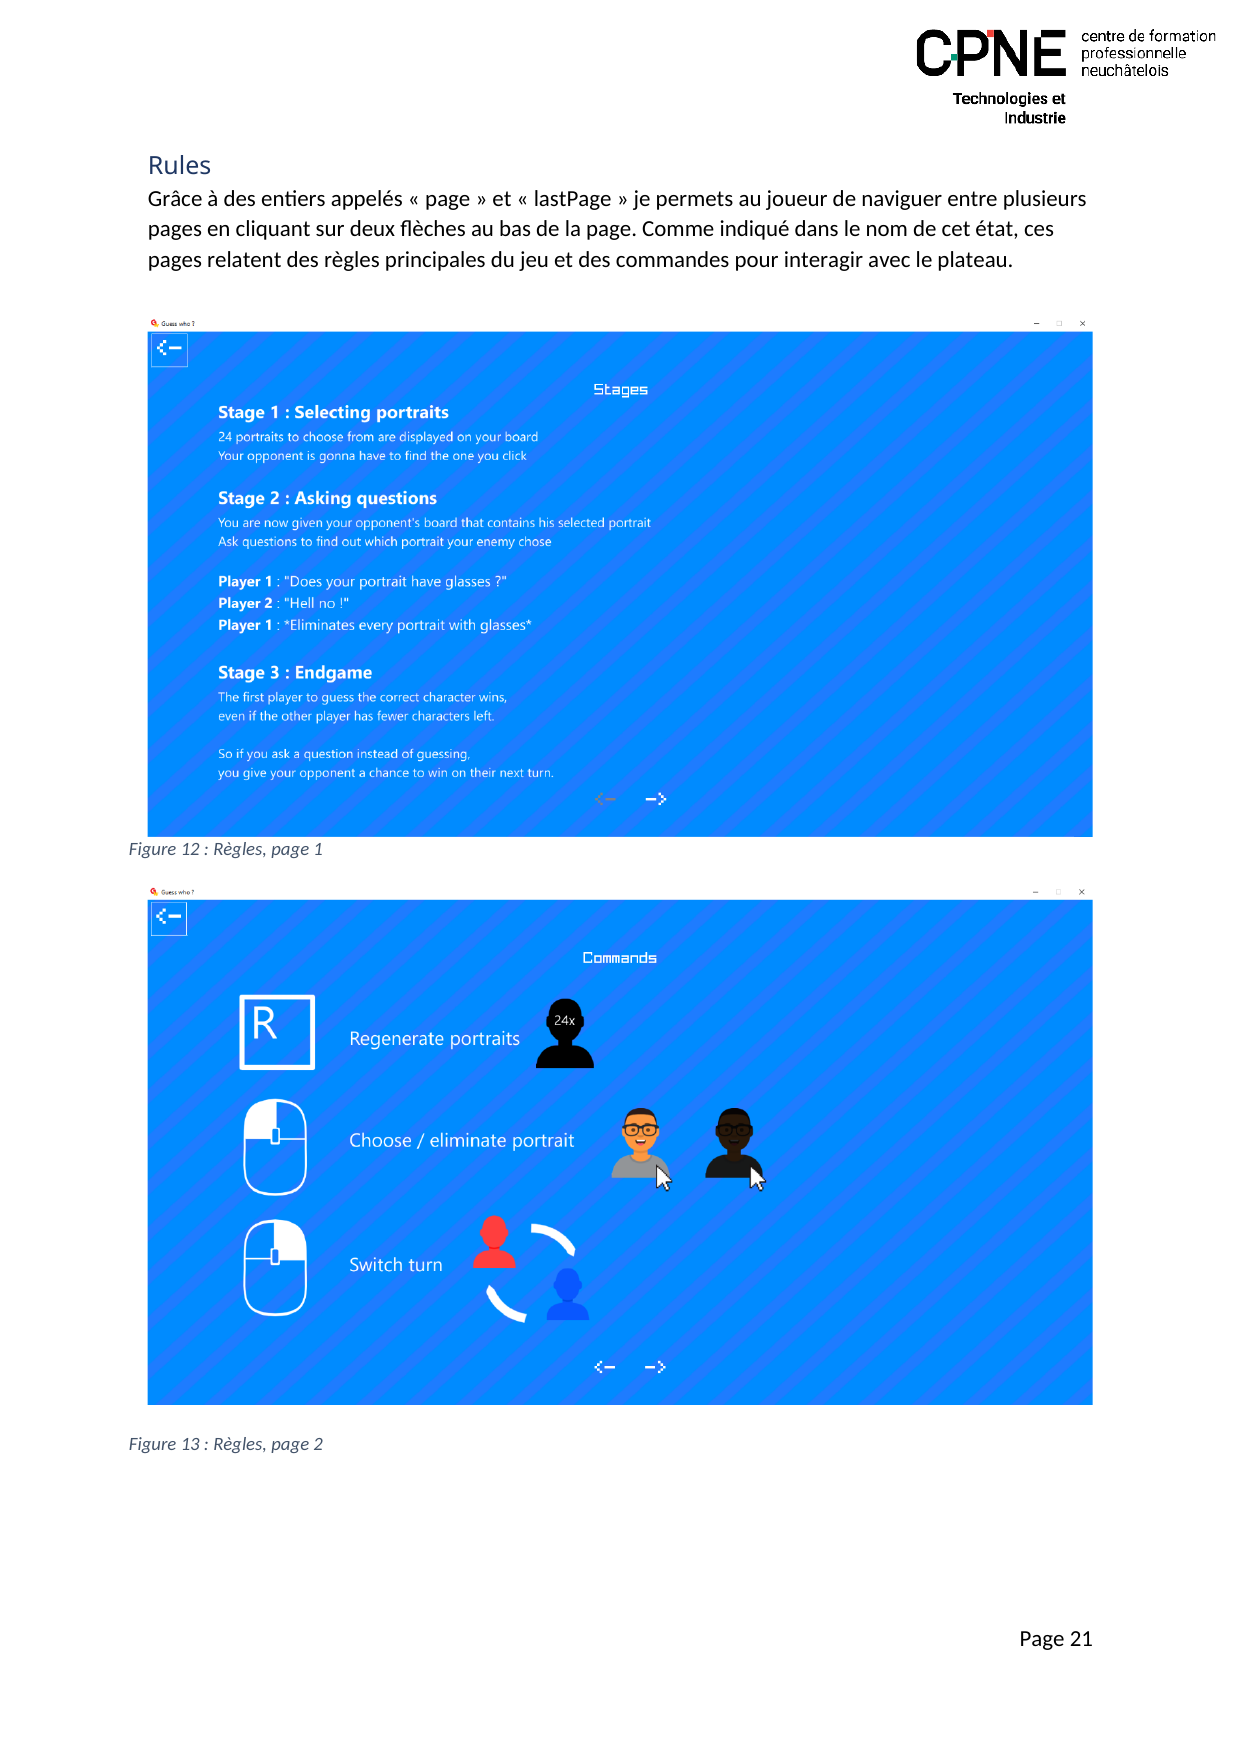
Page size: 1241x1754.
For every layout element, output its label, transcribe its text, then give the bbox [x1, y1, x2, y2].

subtitle Rules [148, 148, 1093, 182]
picture [916, 29, 1216, 124]
picture [147, 316, 1093, 837]
text Grâce à des entiers appelés « page » et « lastPage » je permets au joueur de naviguer entre plusieurs pages en cliquant sur deux flèches au bas de la page. Comme indiqué dans le nom de cet état, ces pages relatent des règles principales du jeu et des commandes pour interagir avec le plateau. [148, 184, 1093, 273]
picture [147, 885, 1093, 1405]
